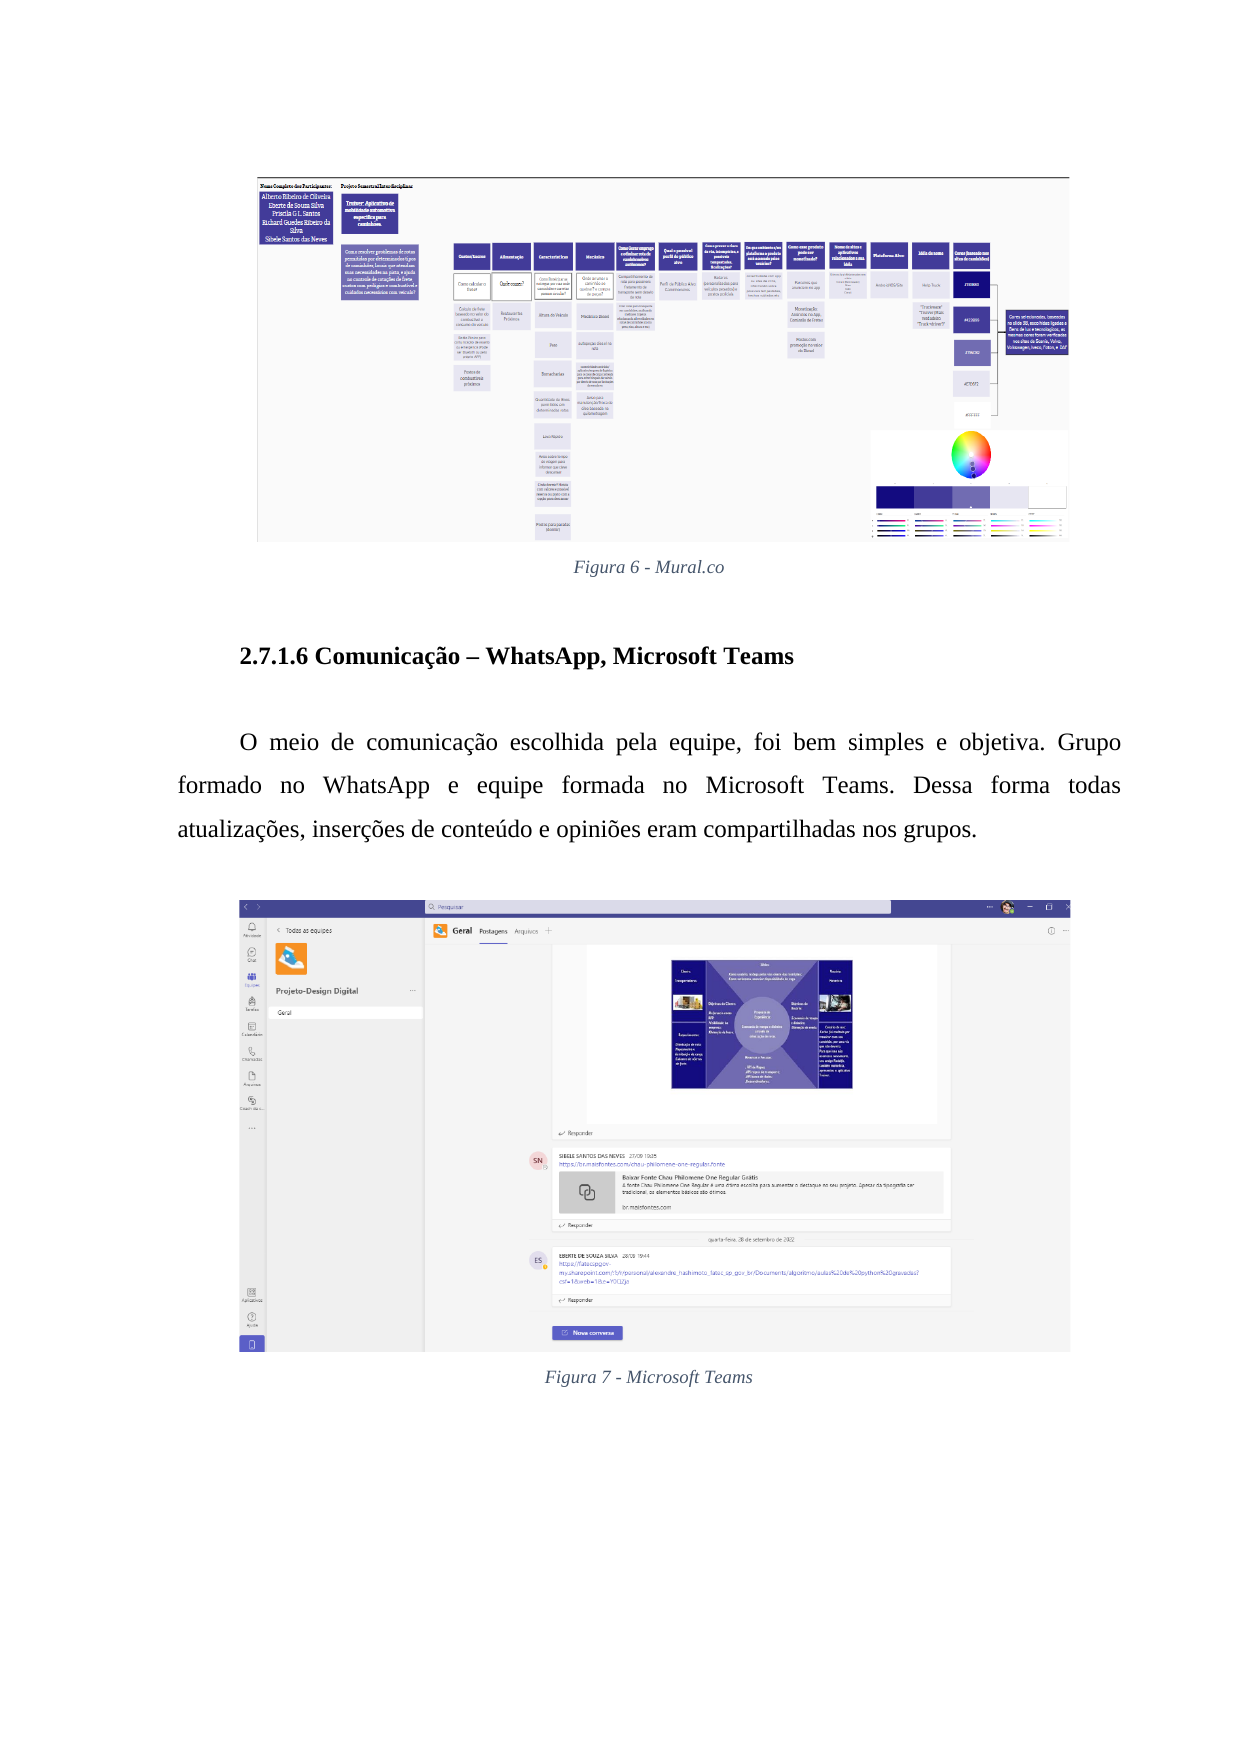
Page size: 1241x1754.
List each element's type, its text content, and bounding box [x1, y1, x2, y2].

text Figura 6 - Mural.co [177, 556, 1122, 577]
text Figura 7 - Microsoft Teams [177, 1366, 1122, 1387]
text O meio de comunicação escolhida pela equipe, foi bem simples e objetiva. Grupo formado no WhatsApp e equipe formada no Microsoft Teams. Dessa forma todas atualizações, inserções de conteúdo e opiniões eram compartilhadas nos grupos. [177, 727, 1122, 842]
picture [257, 177, 1070, 542]
text 2.7.1.6 Comunicação – WhatsApp, Microsoft Teams [177, 641, 1122, 670]
picture [239, 900, 1071, 1352]
